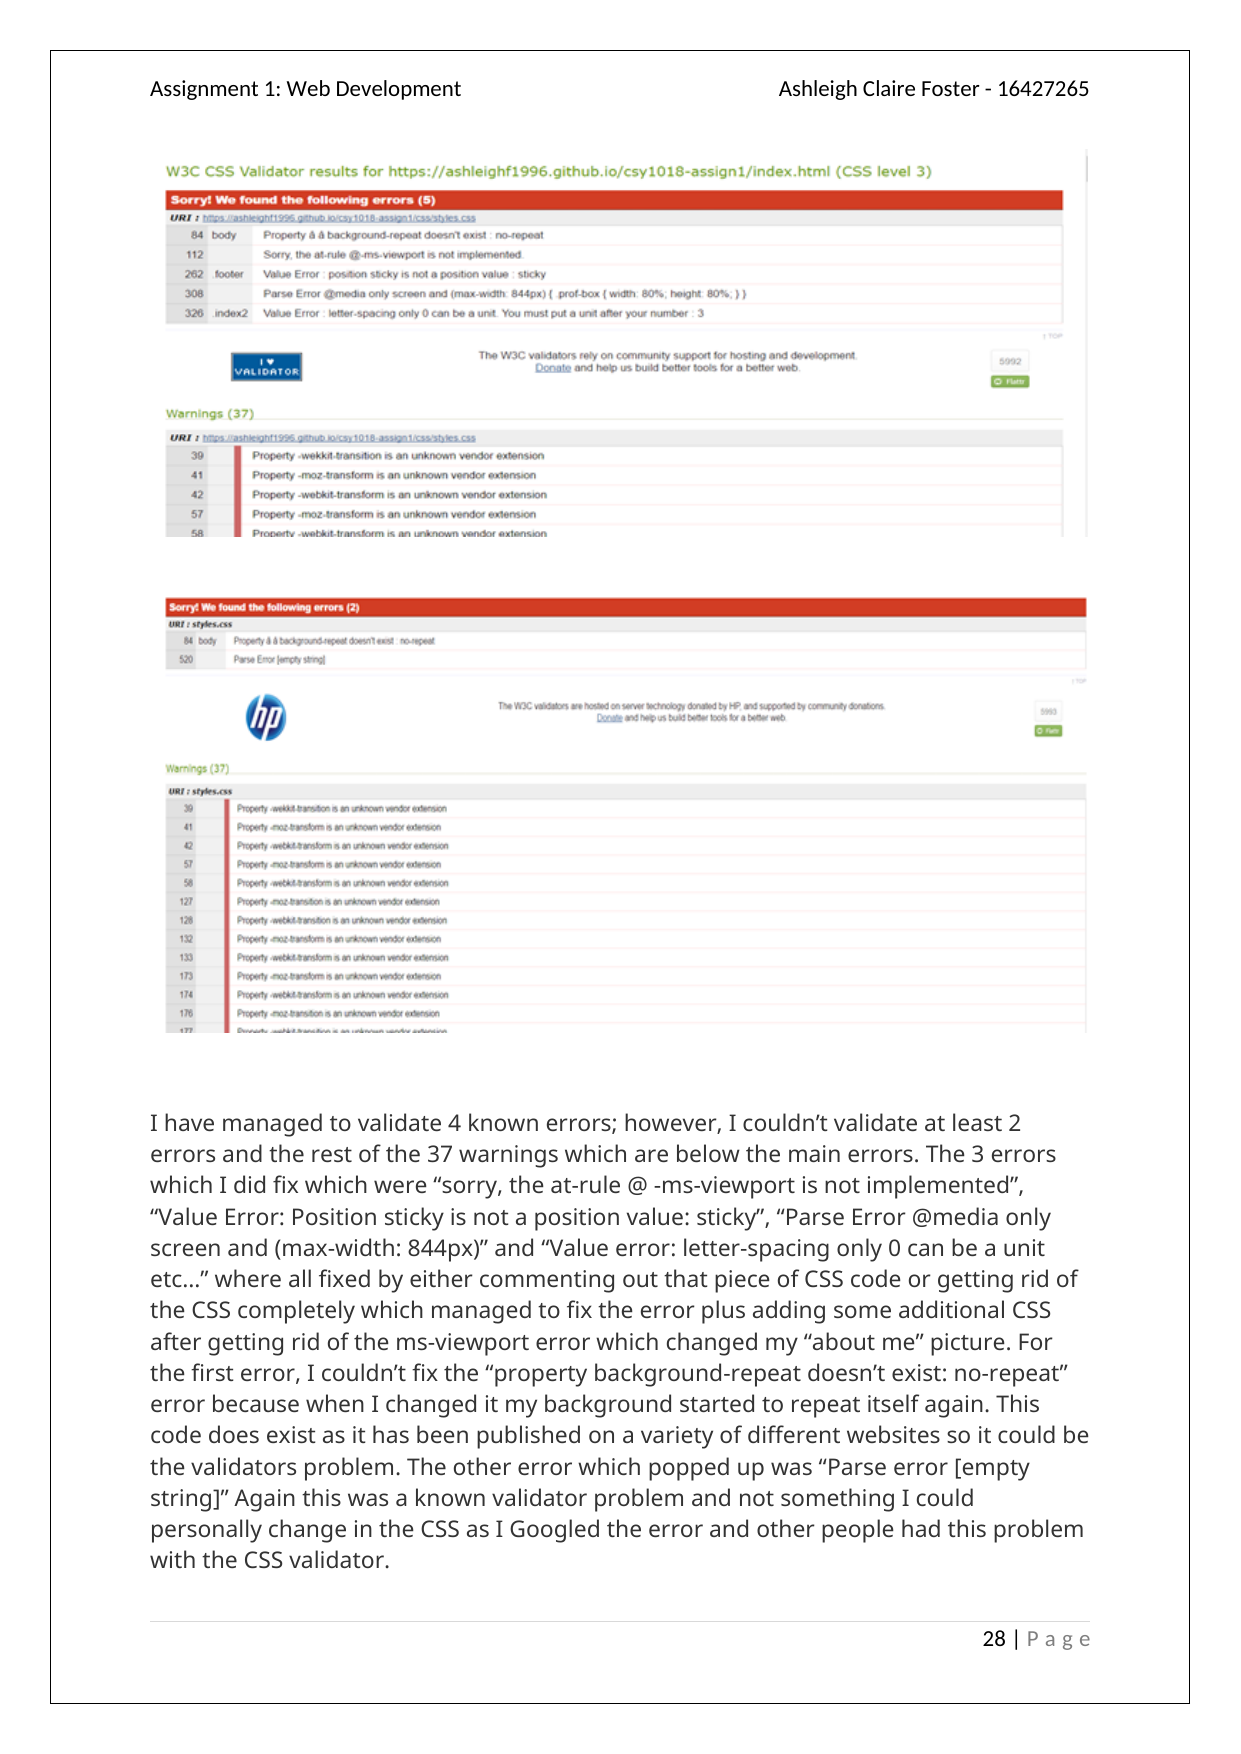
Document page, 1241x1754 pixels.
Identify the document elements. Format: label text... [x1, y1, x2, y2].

picture [150, 589, 1087, 1033]
picture [150, 149, 1087, 537]
text I have managed to validate 4 known errors; however, I couldn’t validate at least 2 errors and the rest of the 37 warnings which are below the main errors. The 3 errors which I did fix which were “sorry, the at-rule @ -ms-viewport is not implemented”, “Value Error: Position sticky is not a position value: sticky”, “Parse Error @media only screen and (max-width: 844px)” and “Value error: letter-spacing only 0 can be a unit etc…” where all fixed by either commenting out that piece of CSS code or getting rid of the CSS completely which managed to fix the error plus adding some additional CSS after getting rid of the ms-viewport error which changed my “about me” picture. For the first error, I couldn’t fix the “property background-repeat doesn’t exist: no-repeat” error because when I changed it my background started to repeat itself again. This code does exist as it has been published on a variety of different websites so it could be the validators problem. The other error which popped up was “Parse error [empty string]” Again this was a known validator problem and not something I could personally change in the CSS as I Googled the error and other people had this problem with the CSS validator. [150, 1107, 1090, 1576]
